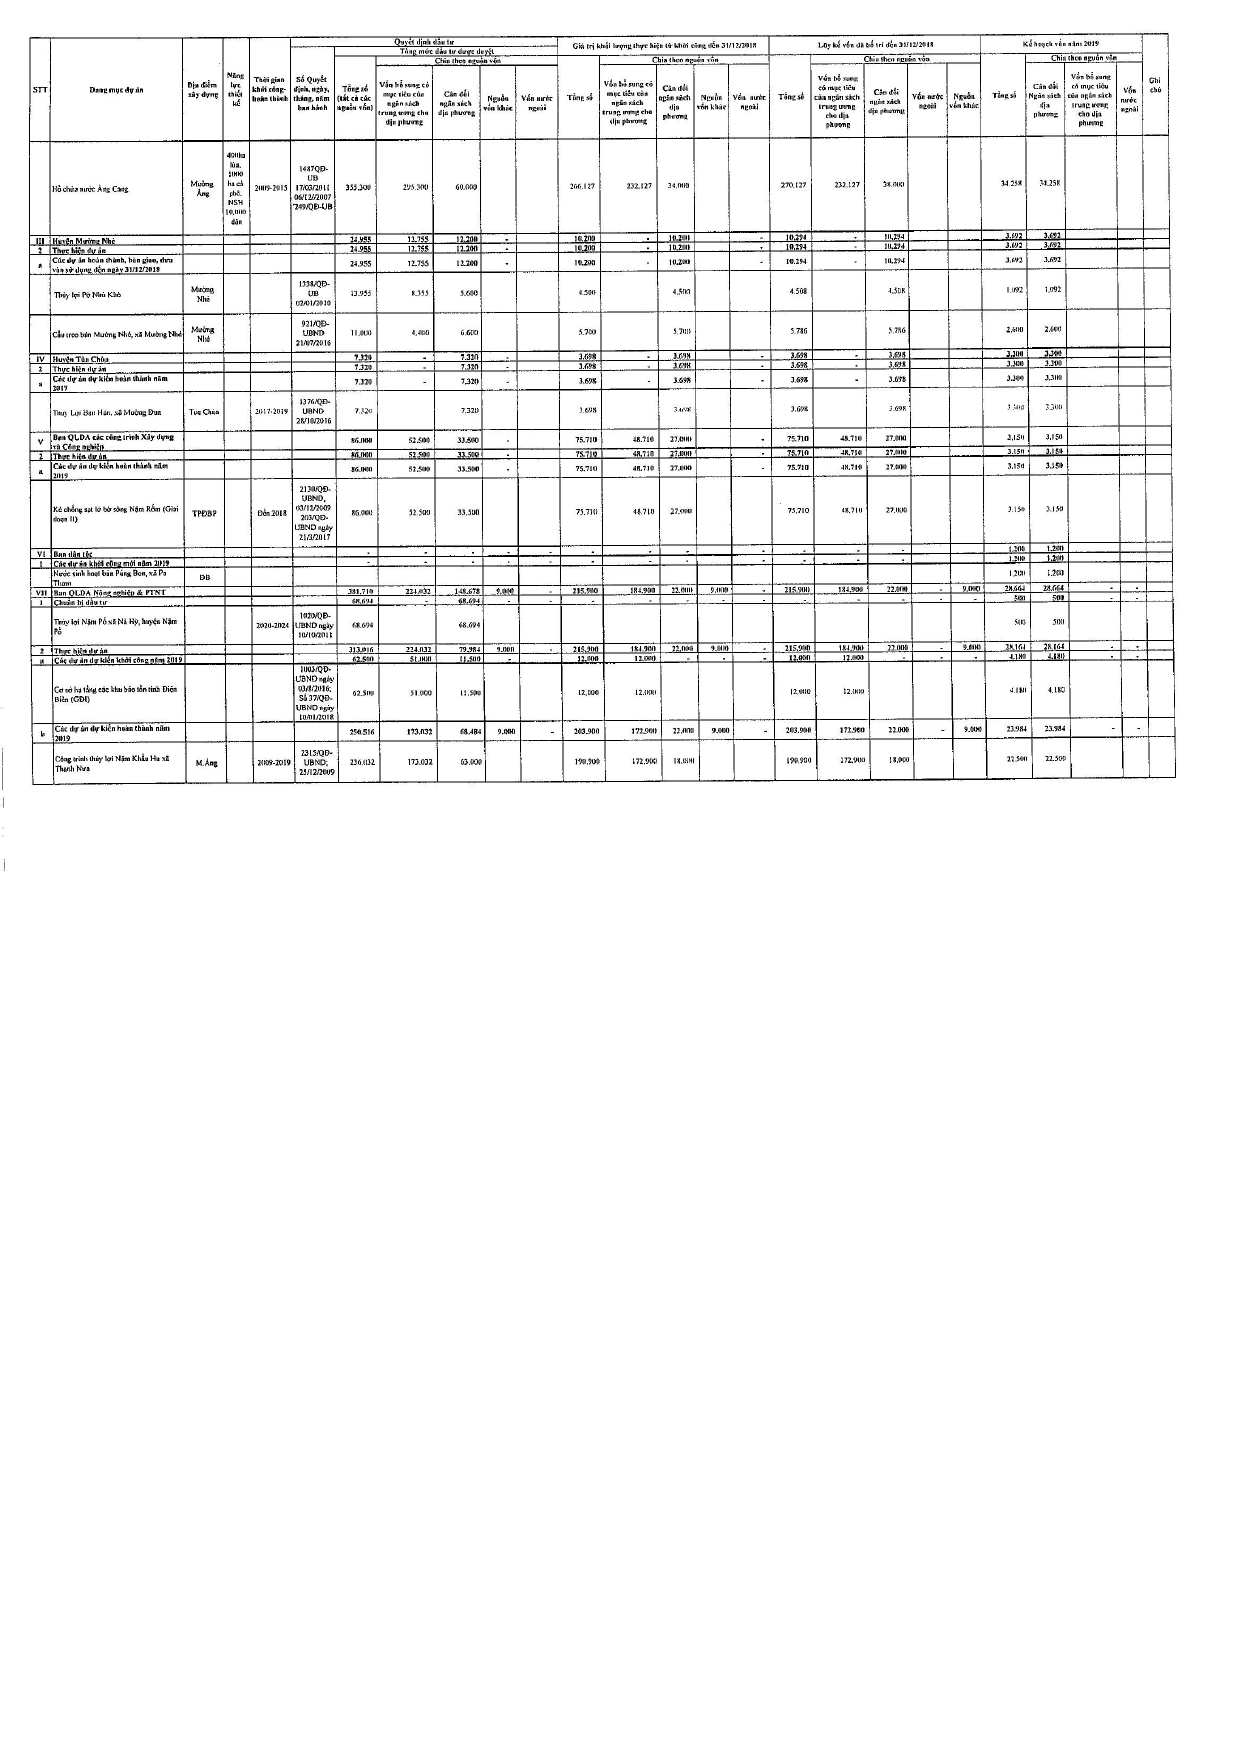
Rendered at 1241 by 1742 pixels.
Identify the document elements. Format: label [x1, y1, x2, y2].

picture [0, 0, 1241, 879]
